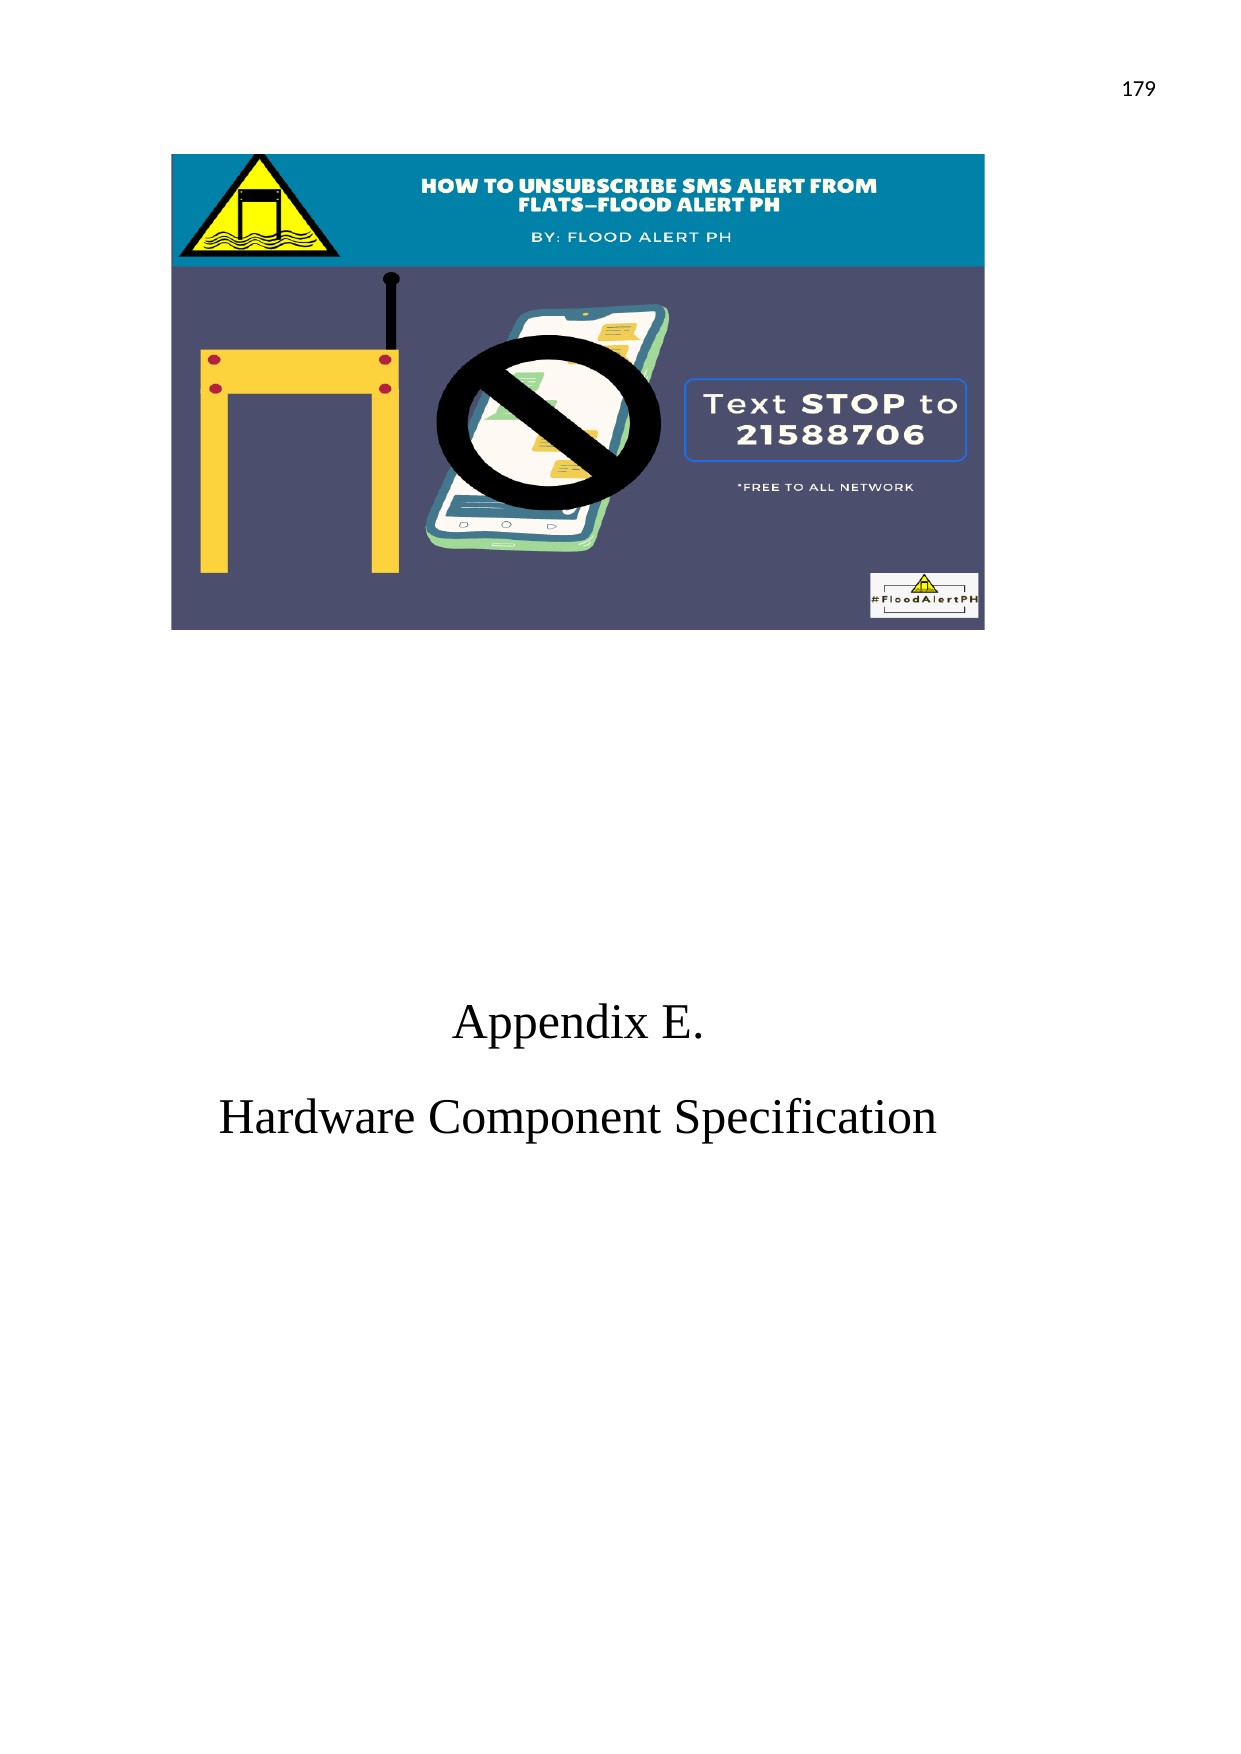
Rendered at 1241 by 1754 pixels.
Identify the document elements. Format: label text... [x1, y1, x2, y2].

picture [543, 198, 557, 211]
picture [559, 198, 570, 211]
picture [611, 179, 622, 193]
picture [856, 179, 876, 192]
picture [625, 179, 637, 192]
picture [599, 198, 608, 211]
picture [520, 179, 534, 193]
picture [611, 198, 620, 211]
picture [498, 179, 513, 193]
picture [485, 179, 496, 192]
picture [751, 198, 762, 211]
picture [738, 179, 752, 192]
picture [823, 179, 835, 192]
subtitle Hardware Component Specification [0, 1087, 1156, 1144]
picture [622, 198, 637, 211]
picture [553, 179, 563, 193]
picture [718, 198, 730, 211]
picture [695, 198, 703, 211]
picture [838, 179, 853, 193]
picture [567, 179, 580, 193]
picture [572, 198, 582, 211]
picture [683, 179, 694, 193]
picture [439, 179, 453, 193]
picture [779, 179, 791, 192]
picture [423, 179, 435, 192]
picture [720, 179, 731, 193]
picture [640, 198, 655, 211]
picture [640, 179, 648, 192]
picture [698, 179, 717, 192]
picture [706, 198, 715, 211]
picture [667, 179, 676, 192]
subtitle Appendix E. [0, 992, 1156, 1049]
picture [652, 179, 663, 192]
picture [537, 179, 550, 192]
picture [793, 179, 804, 192]
picture [456, 179, 477, 192]
picture [532, 198, 540, 211]
picture [598, 179, 608, 193]
picture [583, 179, 594, 192]
picture [678, 198, 692, 211]
picture [765, 198, 779, 211]
picture [755, 179, 764, 192]
picture [182, 154, 337, 255]
picture [733, 198, 744, 211]
picture [658, 198, 671, 211]
picture [811, 179, 820, 193]
picture [767, 179, 775, 192]
picture [171, 154, 985, 630]
picture [520, 198, 529, 211]
